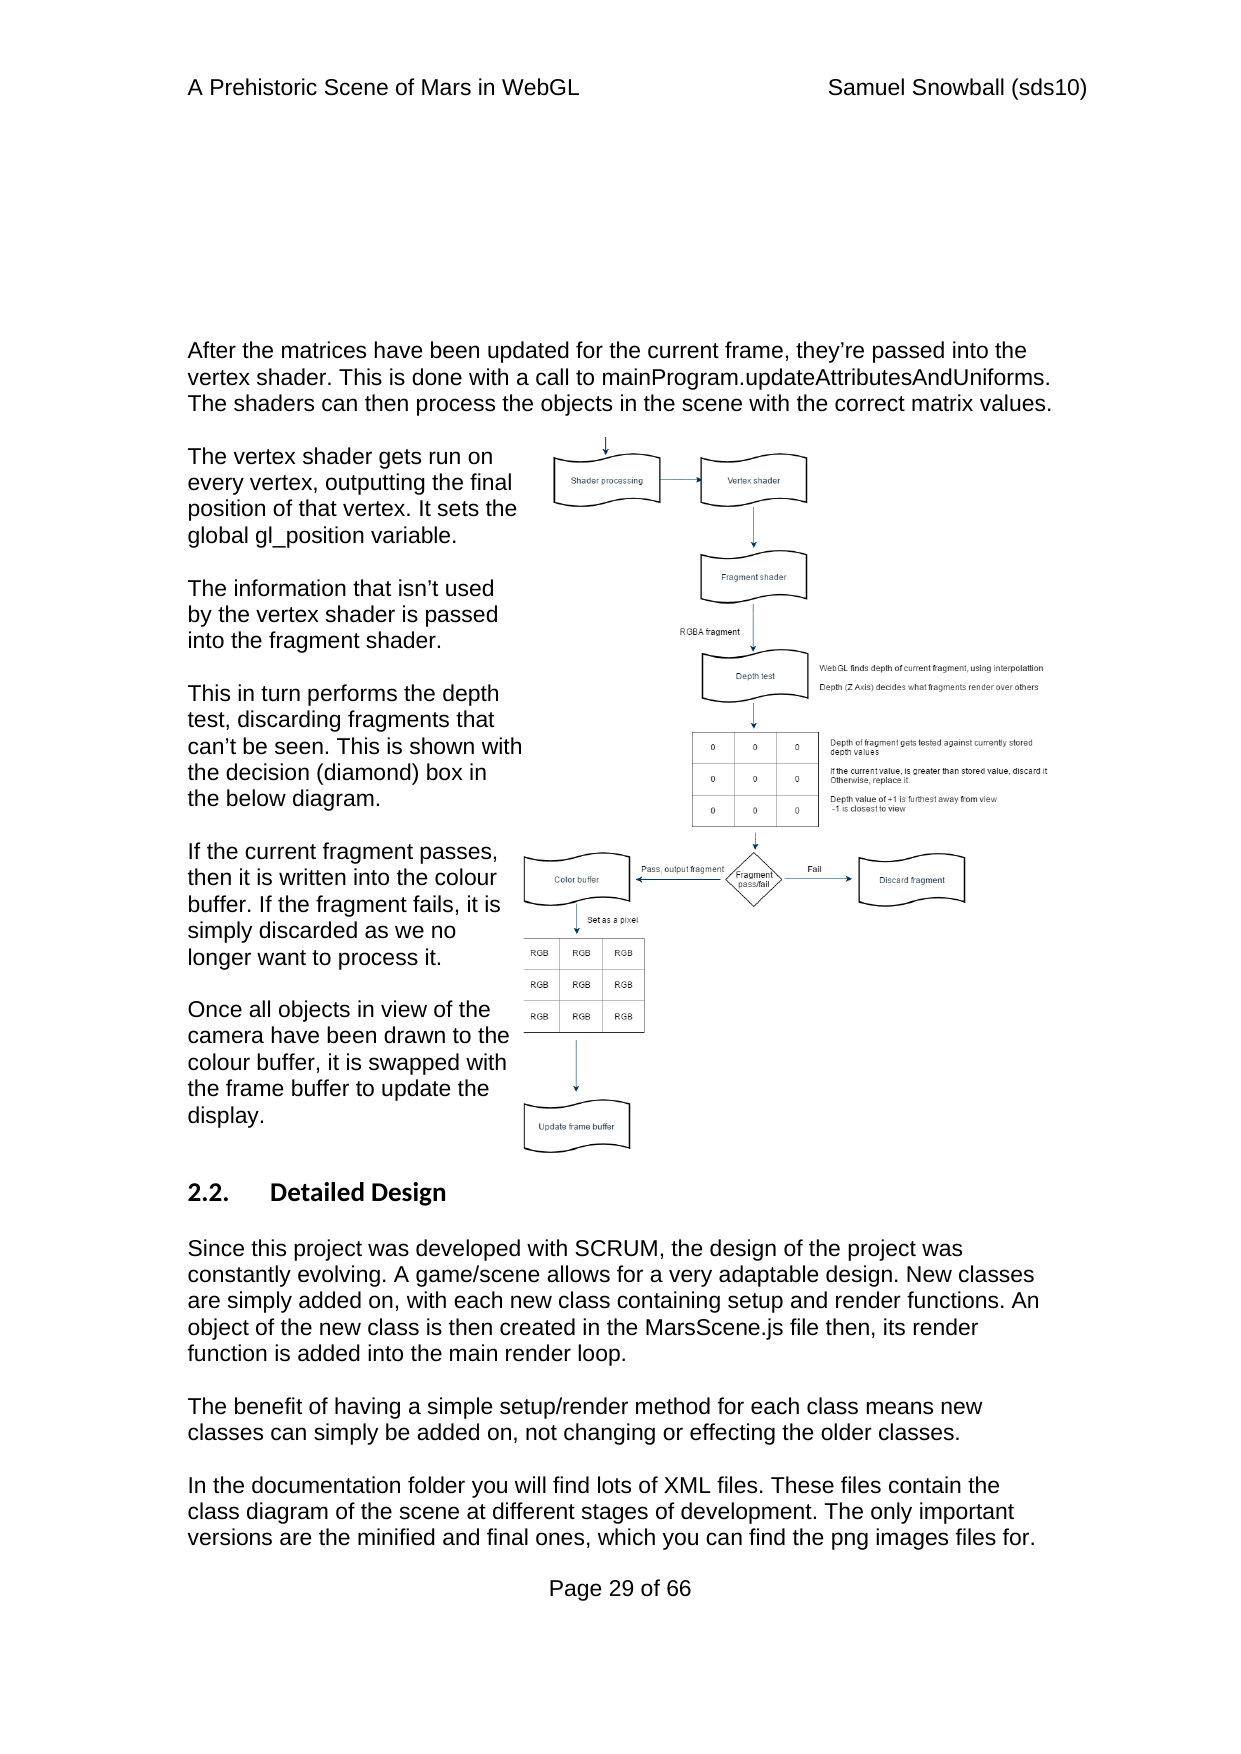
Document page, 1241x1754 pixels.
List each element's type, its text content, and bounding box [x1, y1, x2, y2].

picture [523, 1128, 1053, 1163]
text After the matrices have been updated for the current frame, they’re passed into the vertex shader. This is done with a call to mainProgram.updateAttributesAndUniforms. The shaders can then process the objects in the scene with the correct matrix values. [187, 337, 1053, 416]
text This in turn performs the depth test, discarding fragments that can’t be seen. This is shown with the decision (diamond) box in the below diagram. [187, 680, 1053, 812]
text The information that isn’t used by the vertex shader is passed into the fragment shader. [187, 574, 1053, 653]
text Since this project was developed with SCRUM, the design of the project was constantly evolving. A game/scene allows for a very adaptable design. New classes are simply added on, with each new class containing setup and render functions. An object of the new class is then created in the MarsScene.js file then, its render function is added into the main render loop. [187, 1234, 1053, 1366]
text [187, 1472, 1053, 1551]
picture [523, 653, 1053, 680]
picture [523, 548, 1053, 574]
text The vertex shader gets run on every vertex, outputting the final position of that vertex. It sets the global gl_position variable. [187, 443, 1053, 548]
text If the current fragment passes, then it is written into the colour buffer. If the fragment fails, it is simply discarded as we no longer want to process it. [187, 838, 1053, 970]
text The benefit of having a simple setup/render method for each class means new classes can simply be added on, not changing or effecting the older classes. [187, 1393, 1053, 1445]
picture [523, 437, 1053, 443]
picture [523, 970, 1053, 996]
picture [523, 812, 1053, 838]
subtitle Detailed Design [187, 1175, 1053, 1208]
text Once all objects in view of the camera have been drawn to the colour buffer, it is swapped with the frame buffer to update the display. [187, 996, 1053, 1128]
